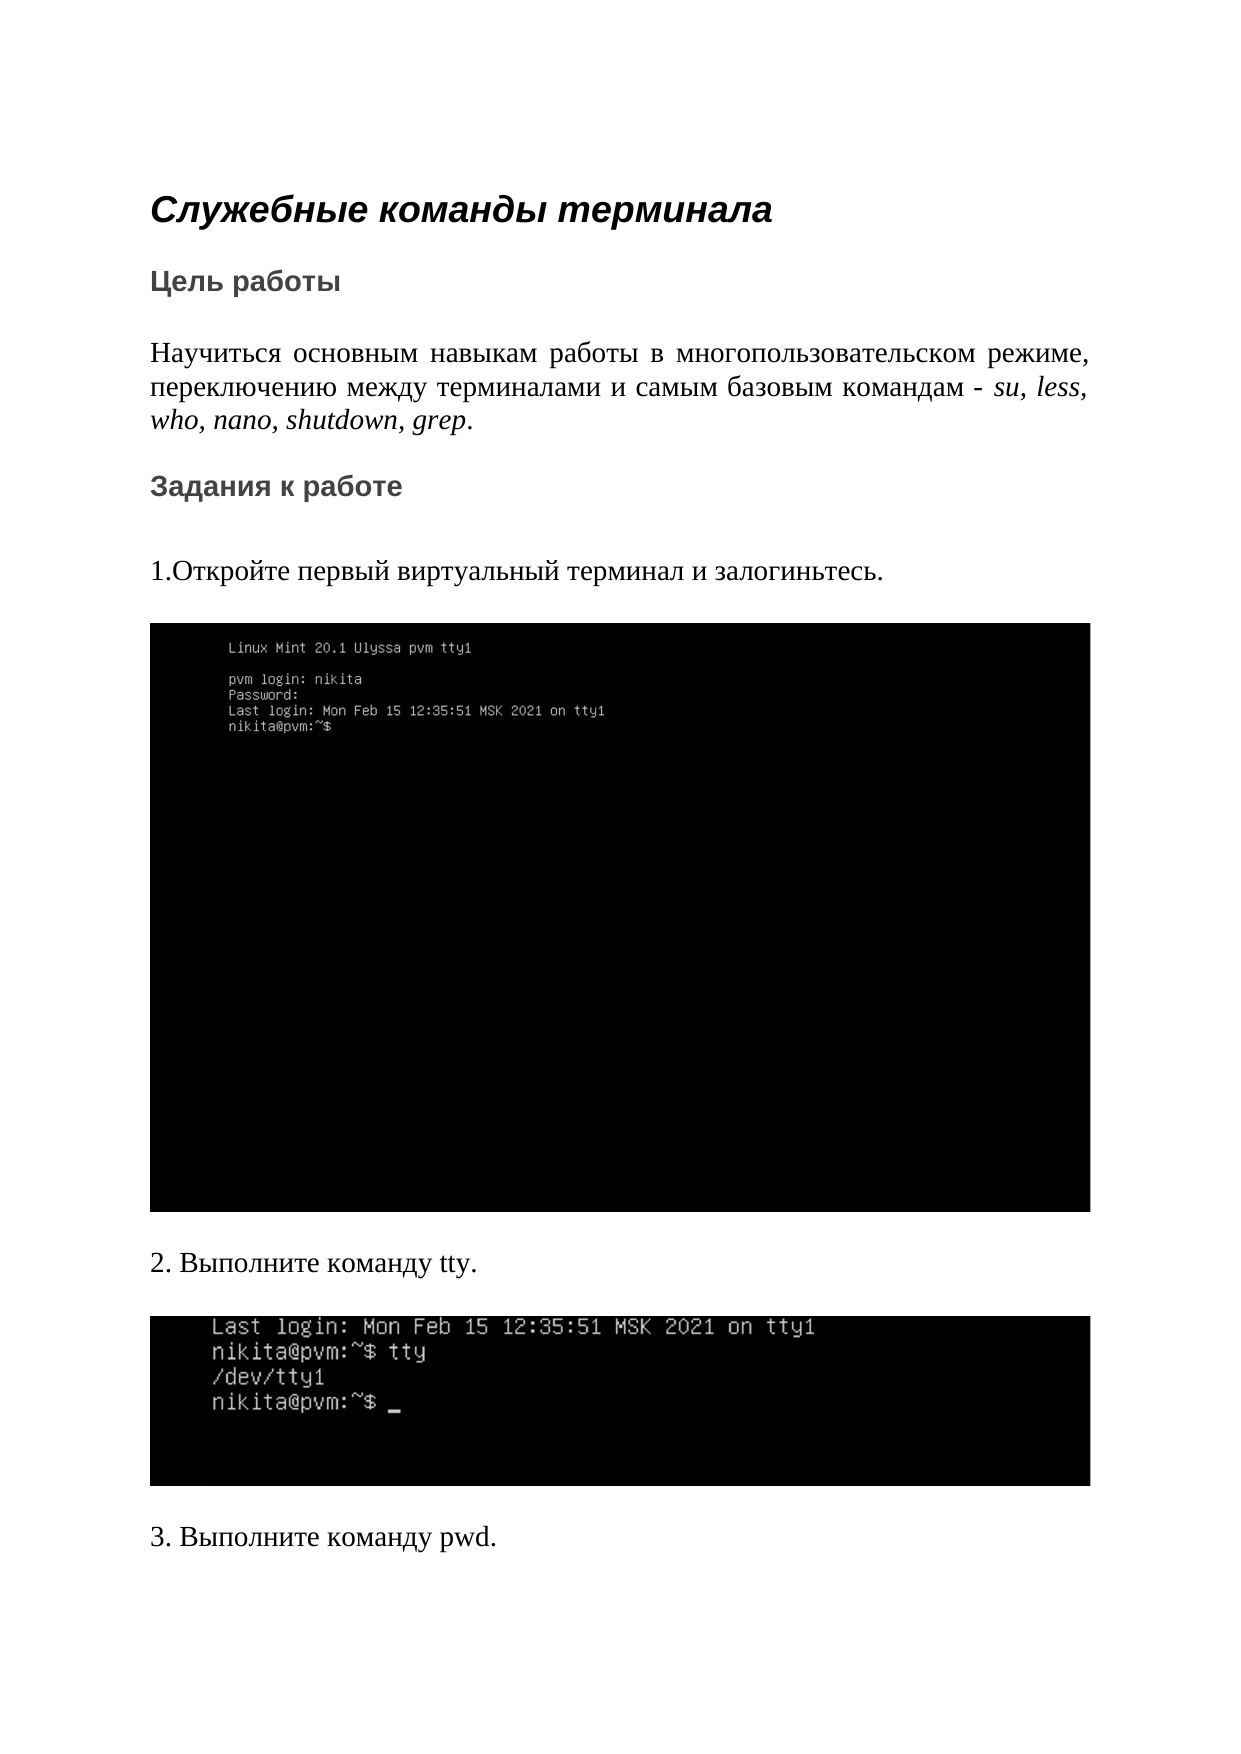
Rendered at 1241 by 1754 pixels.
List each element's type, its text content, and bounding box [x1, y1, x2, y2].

subtitle 3. Выполните команду pwd. [150, 1519, 1090, 1553]
subtitle Цель работы [150, 264, 1090, 297]
subtitle 1.Откройте первый виртуальный терминал и залогиньтесь. [150, 553, 1090, 586]
picture [150, 1316, 1091, 1486]
subtitle 2. Выполните команду tty. [150, 1245, 1090, 1278]
subtitle Служебные команды терминала [150, 187, 1090, 231]
text Научиться основным навыкам работы в многопользовательском режиме, переключению между терминалами и самым базовым командам - su, less, who, nano, shutdown, grep. [150, 335, 1090, 436]
picture [150, 623, 1091, 1212]
subtitle Задания к работе [150, 469, 1090, 503]
